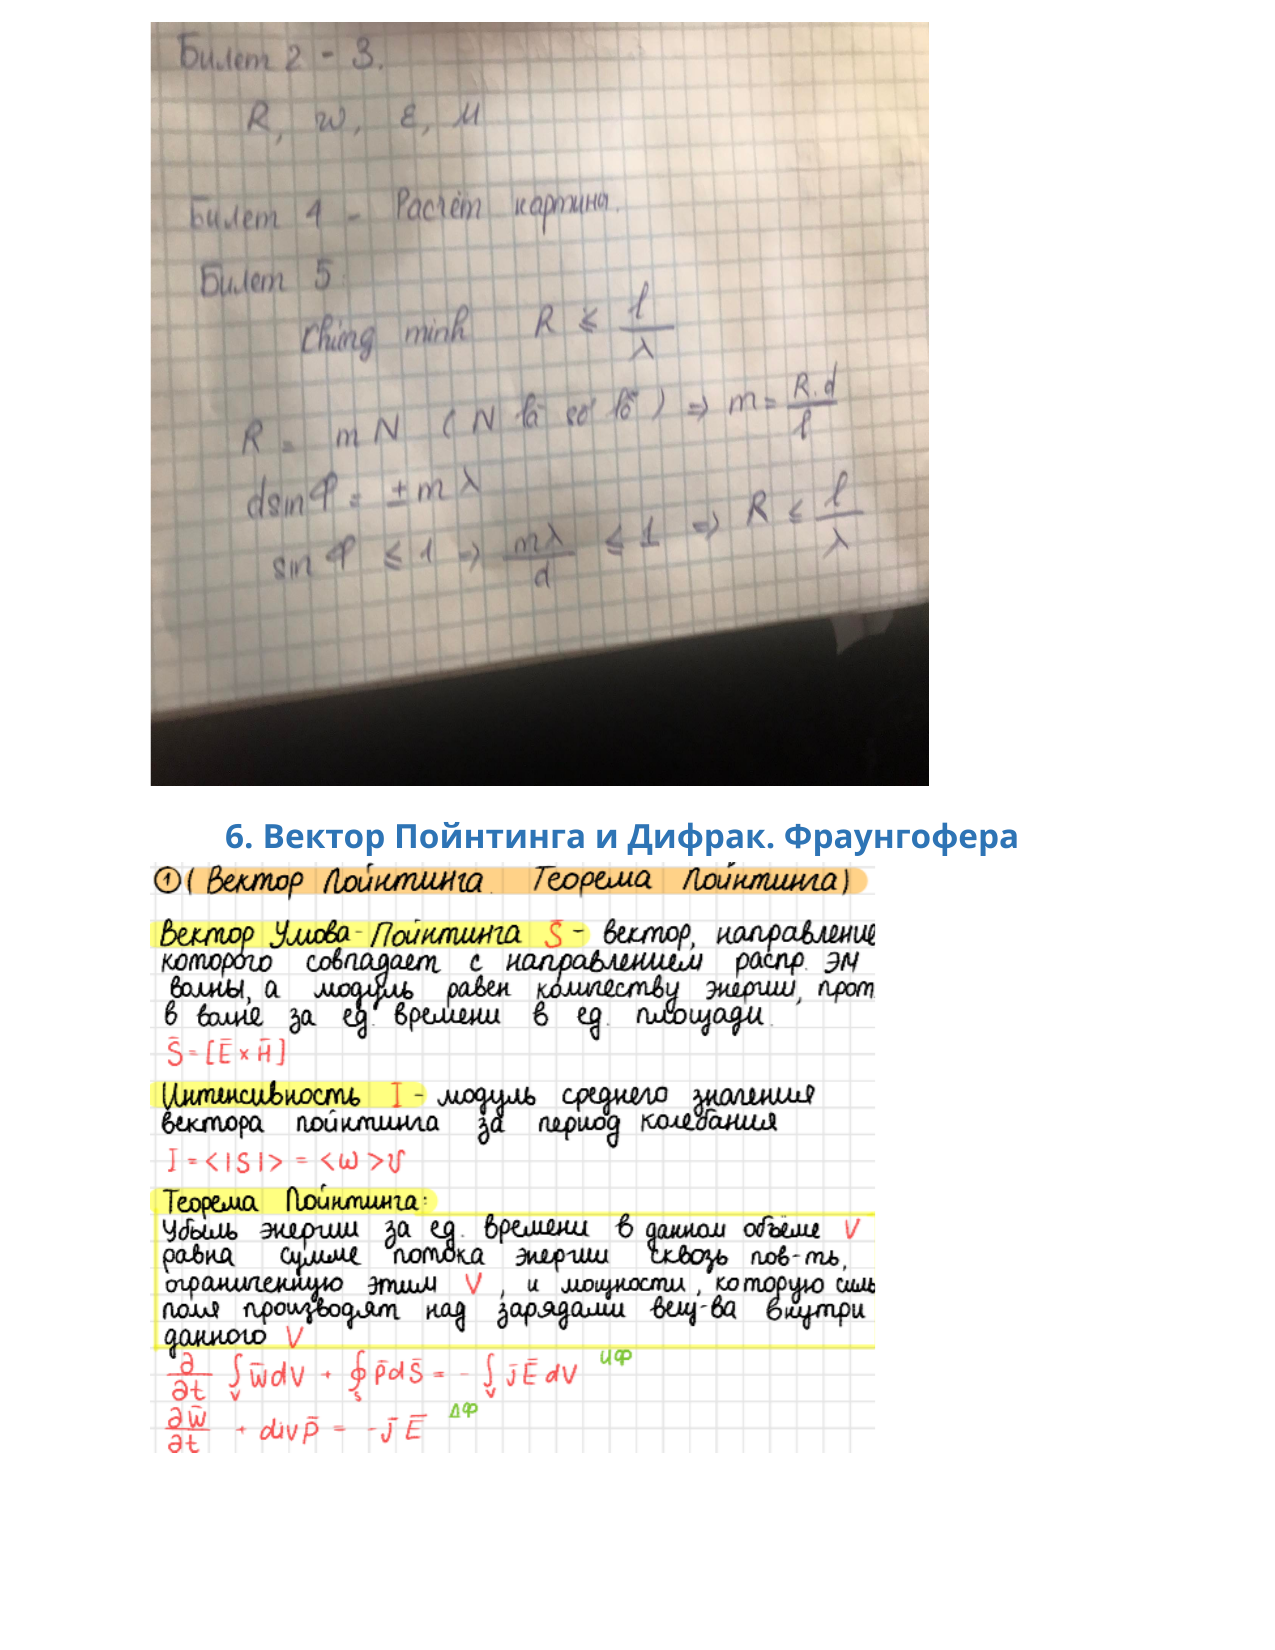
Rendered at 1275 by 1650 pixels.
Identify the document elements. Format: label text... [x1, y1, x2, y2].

picture [151, 22, 929, 786]
picture [150, 862, 876, 1453]
subtitle Вектор Пойнтинга и Дифрак. Фраунгофера [225, 813, 1125, 858]
